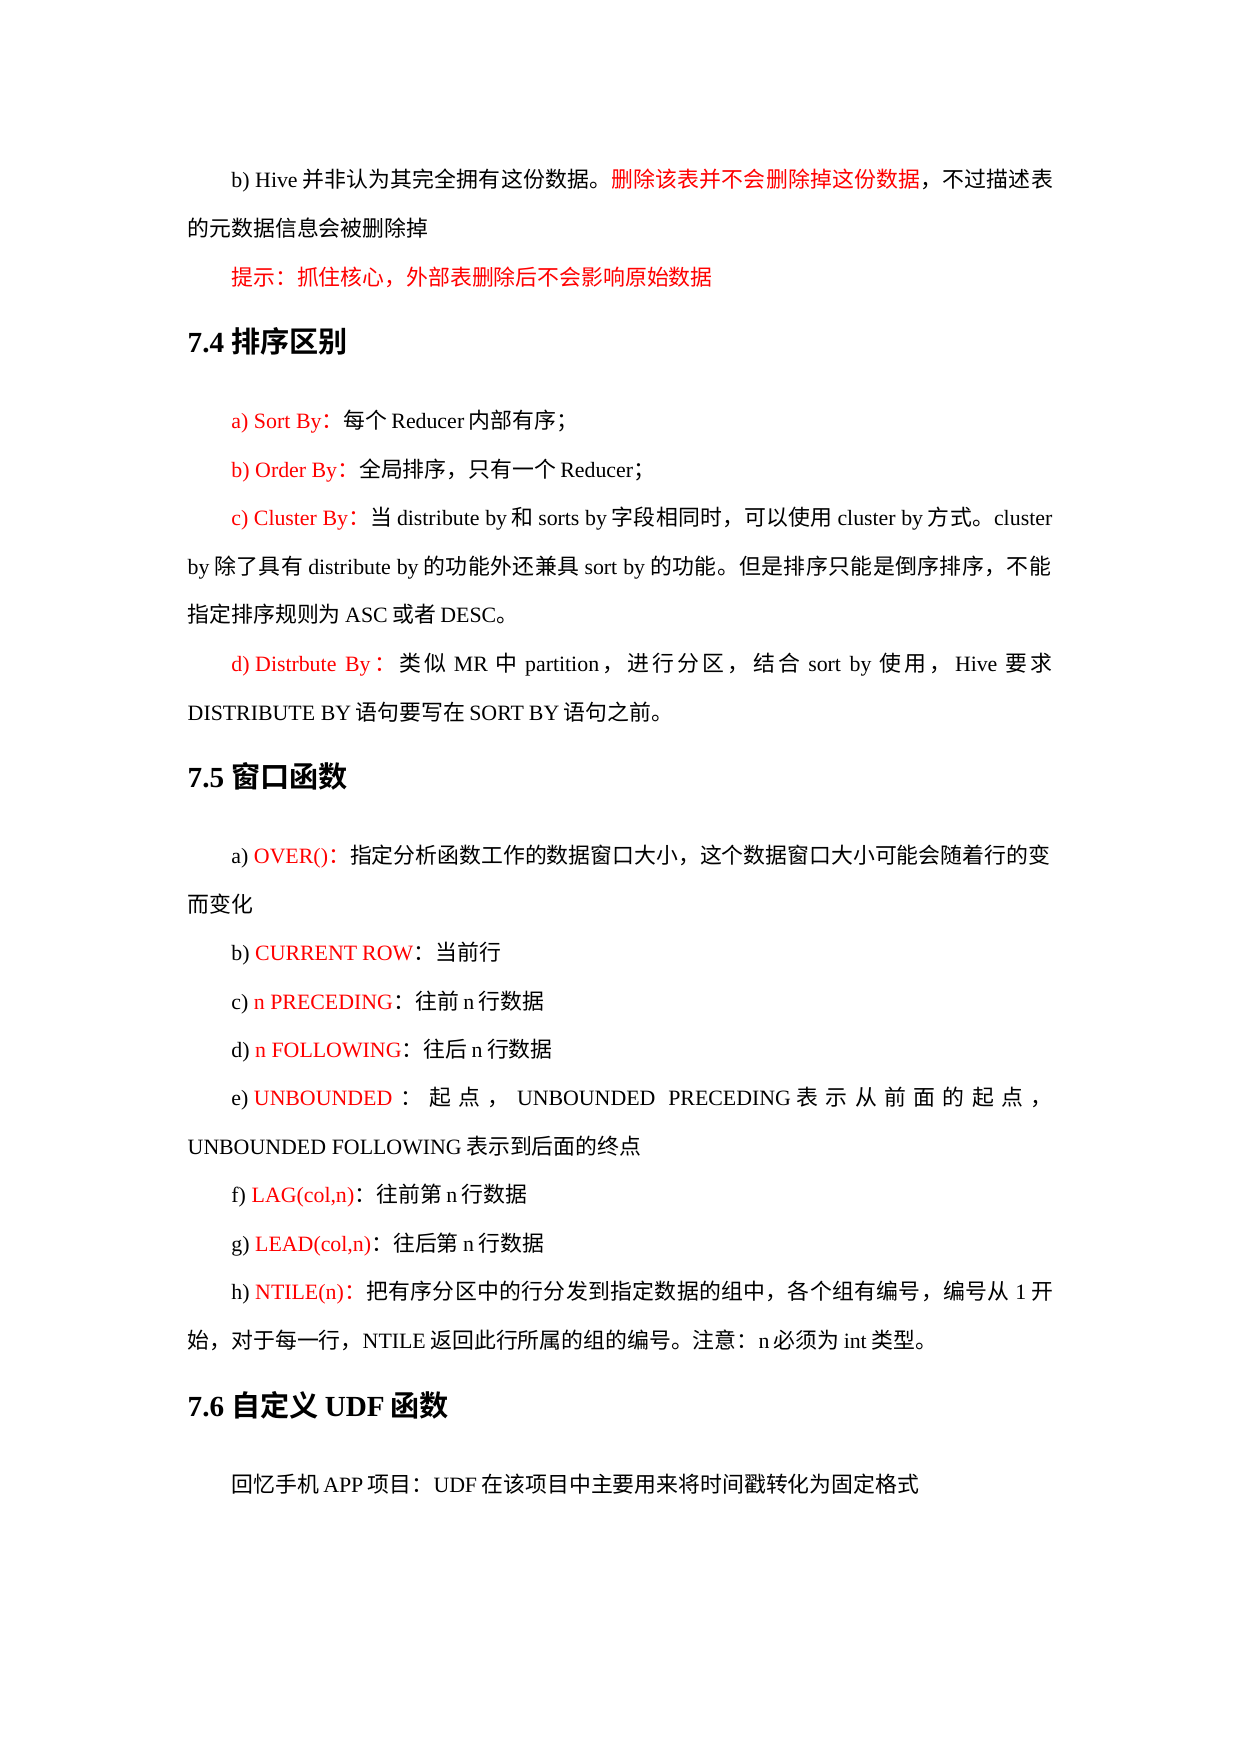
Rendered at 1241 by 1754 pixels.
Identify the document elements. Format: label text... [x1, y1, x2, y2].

subtitle 7.5 窗口函数 [187, 742, 1053, 807]
text d) n FOLLOWING：往后n行数据 [187, 1032, 1053, 1064]
text b) Hive并非认为其完全拥有这份数据。删除该表并不会删除掉这份数据，不过描述表的元数据信息会被删除掉 [187, 162, 1053, 243]
text c) Cluster By：当distribute by和sorts by字段相同时，可以使用cluster by方式。cluster by除了具有distribute by的功能外还兼具sort by的功能。但是排序只能是倒序排序，不能指定排序规则为ASC或者DESC。 [187, 499, 1053, 629]
text h) NTILE(n)：把有序分区中的行分发到指定数据的组中，各个组有编号，编号从1开始，对于每一行，NTILE返回此行所属的组的编号。注意：n必须为int类型。 [187, 1274, 1053, 1355]
text 回忆手机APP项目：UDF在该项目中主要用来将时间戳转化为固定格式 [187, 1466, 1053, 1499]
text 提示：抓住核心，外部表删除后不会影响原始数据 [187, 259, 1053, 292]
text d) Distrbute By：类似MR中partition，进行分区，结合sort by使用，Hive要求DISTRIBUTE BY语句要写在SORT BY语句之前。 [187, 645, 1053, 727]
text c) n PRECEDING：往前n行数据 [187, 983, 1053, 1016]
text a) Sort By：每个Reducer内部有序； [187, 403, 1053, 435]
text e) UNBOUNDED：起点，UNBOUNDED PRECEDING 表示从前面的起点， UNBOUNDED FOLLOWING表示到后面的终点 [187, 1080, 1053, 1161]
subtitle 7.4 排序区别 [187, 307, 1053, 372]
text a) OVER()：指定分析函数工作的数据窗口大小，这个数据窗口大小可能会随着行的变而变化 [187, 838, 1053, 919]
text f) LAG(col,n)：往前第n行数据 [187, 1177, 1053, 1209]
subtitle 7.6 自定义UDF函数 [187, 1371, 1053, 1436]
text b) Order By：全局排序，只有一个Reducer； [187, 451, 1053, 484]
text b) CURRENT ROW：当前行 [187, 935, 1053, 967]
text g) LEAD(col,n)：往后第n行数据 [187, 1225, 1053, 1258]
